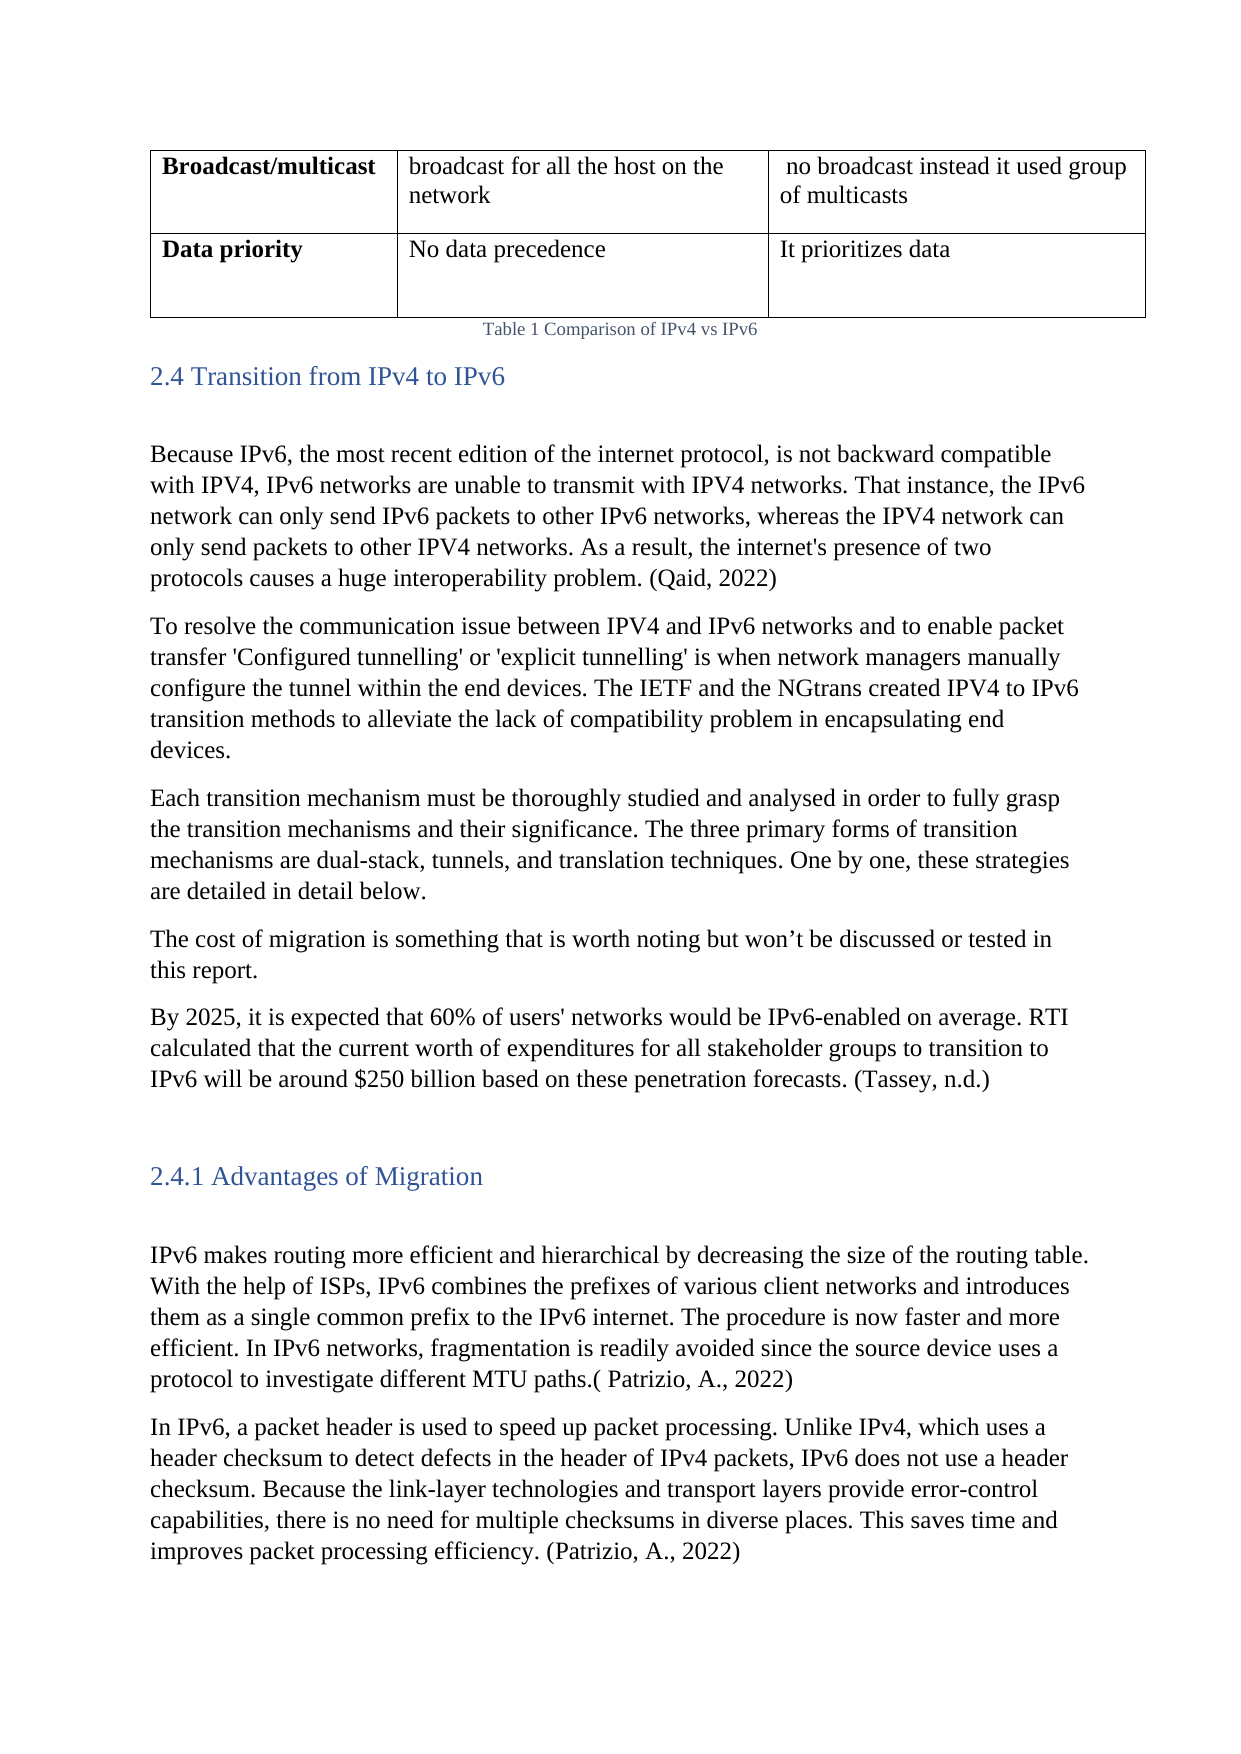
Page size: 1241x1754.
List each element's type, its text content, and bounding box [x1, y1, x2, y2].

text Each transition mechanism must be thoroughly studied and analysed in order to fully grasp the transition mechanisms and their significance. The three primary forms of transition mechanisms are dual-stack, tunnels, and translation techniques. One by one, these strategies are detailed in detail below. [150, 783, 1090, 905]
text In IPv6, a packet header is used to speed up packet processing. Unlike IPv4, which uses a header checksum to detect defects in the header of IPv4 packets, IPv6 does not use a header checksum. Because the link-layer technologies and transport layers provide error-control capabilities, there is no need for multiple checksums in diverse places. This saves time and improves packet processing efficiency. (Patrizio, A., 2022) [150, 1412, 1090, 1565]
text The cost of migration is something that is worth noting but won’t be discussed or tested in this report. [150, 924, 1090, 983]
table_cell no broadcast instead it used group of multicasts [769, 151, 1145, 233]
subtitle 2.4 Transition from IPv4 to IPv6 [150, 360, 1090, 392]
text By 2025, it is expected that 60% of users' networks would be IPv6-enabled on average. RTI calculated that the current worth of expenditures for all stakeholder groups to transition to IPv6 will be around $250 billion based on these penetration forecasts. (Tassey, n.d.) [150, 1002, 1090, 1093]
text Because IPv6, the most recent edition of the internet protocol, is not backward compatible with IPV4, IPv6 networks are unable to transmit with IPV4 networks. That instance, the IPv6 network can only send IPv6 packets to other IPv6 networks, whereas the IPV4 network can only send packets to other IPV4 networks. As a result, the internet's presence of two protocols causes a huge interoperability problem. (Qaid, 2022) [150, 439, 1090, 592]
subtitle 2.4.1 Advantages of Migration [150, 1160, 1090, 1191]
table_cell Data priority [151, 234, 397, 317]
text To resolve the communication issue between IPV4 and IPv6 networks and to enable packet transfer 'Configured tunnelling' or 'explicit tunnelling' is when network managers manually configure the tunnel within the end devices. The IETF and the NGtrans created IPV4 to IPv6 transition methods to alleviate the lack of compatibility problem in encapsulating end devices. [150, 611, 1090, 764]
table_cell No data precedence [398, 234, 768, 317]
table_cell broadcast for all the host on the network [398, 151, 768, 233]
table_cell It prioritizes data [769, 234, 1145, 317]
text Table 1 Comparison of IPv4 vs IPv6 [150, 318, 1090, 339]
text IPv6 makes routing more efficient and hierarchical by decreasing the size of the routing table. With the help of ISPs, IPv6 combines the prefixes of various client networks and introduces them as a single common prefix to the IPv6 internet. The procedure is now faster and more efficient. In IPv6 networks, fragmentation is readily avoided since the source device uses a protocol to investigate different MTU paths.( Patrizio, A., 2022) [150, 1240, 1090, 1393]
table_cell Broadcast/multicast [151, 151, 397, 233]
